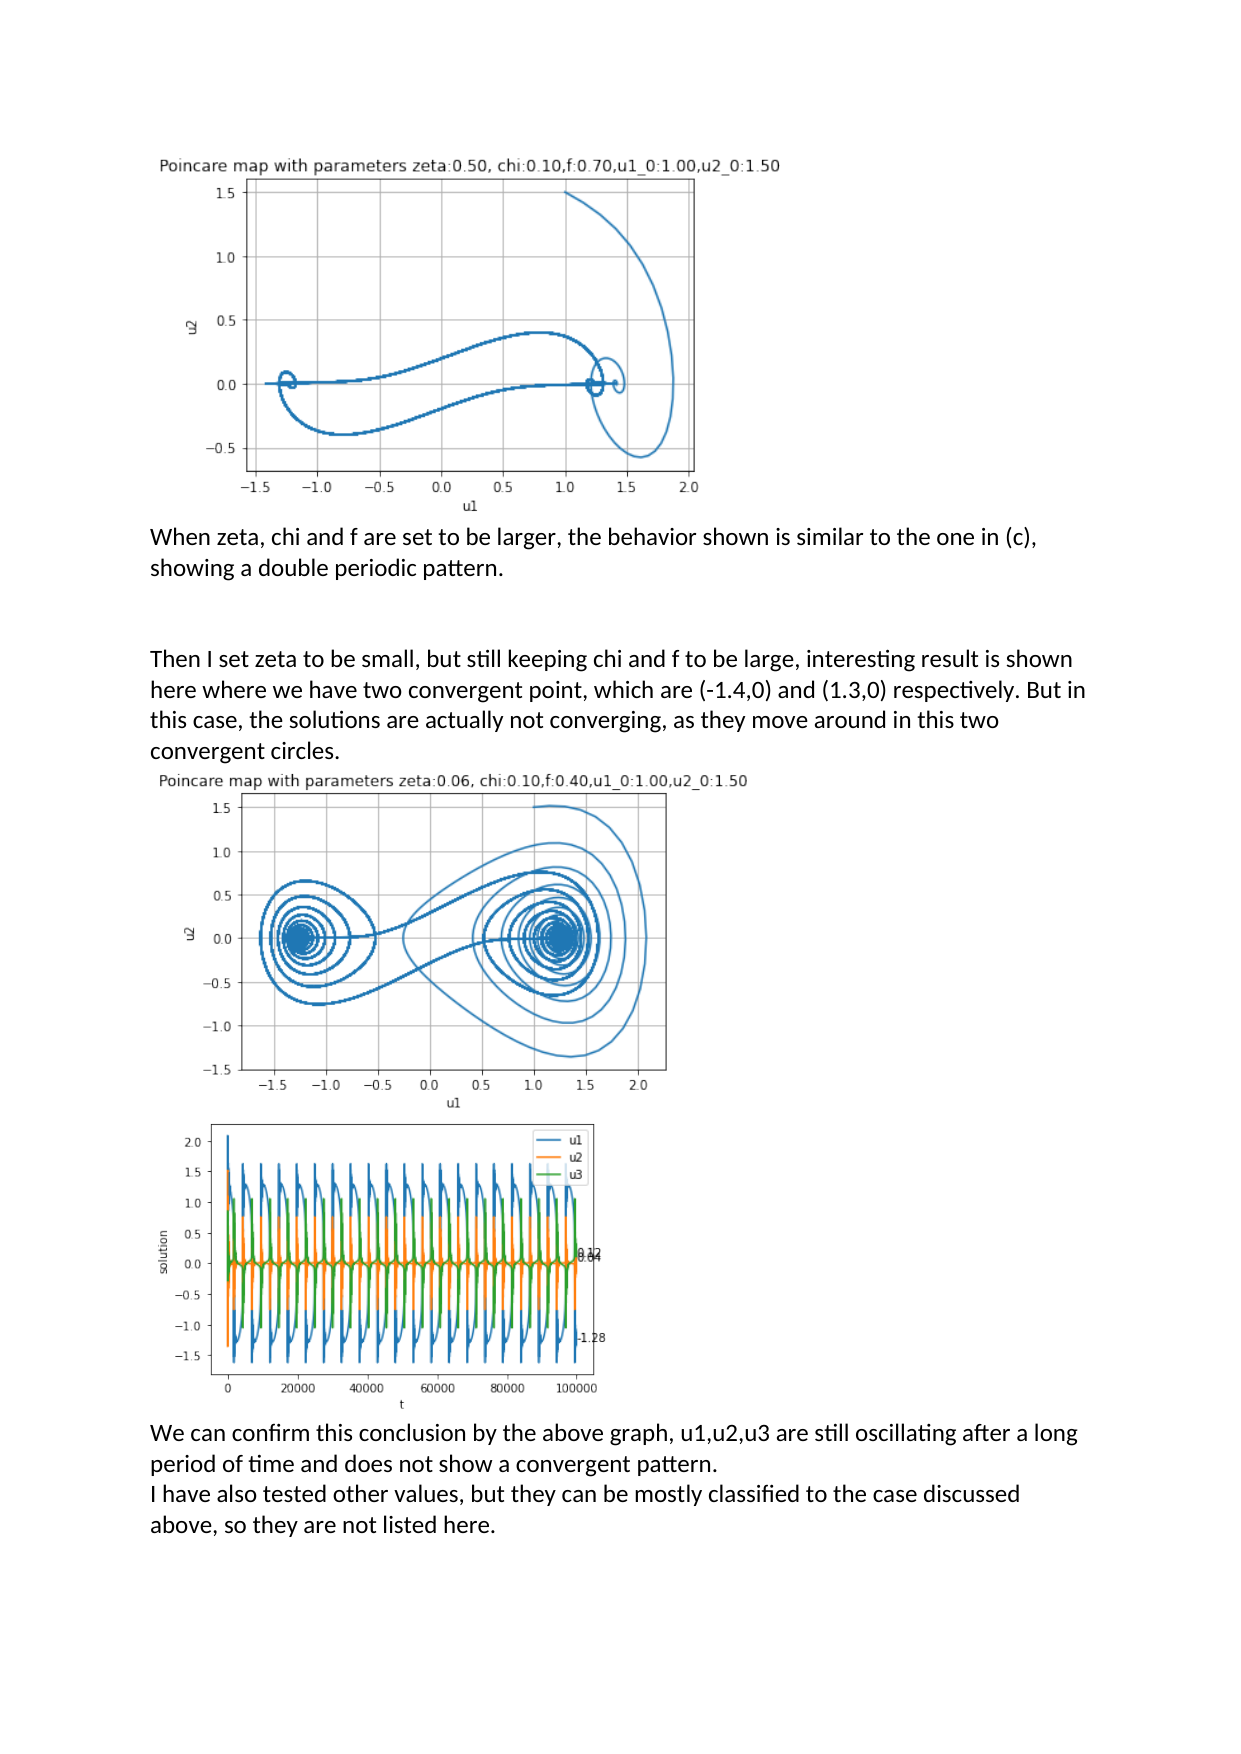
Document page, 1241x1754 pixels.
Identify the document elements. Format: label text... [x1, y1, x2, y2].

text We can confirm this conclusion by the above graph, u1,u2,u3 are still oscillating after a long period of time and does not show a convergent pattern. [150, 1417, 1090, 1478]
text When zeta, chi and f are set to be larger, the behavior shown is similar to the one in (c), showing a double periodic pattern. [150, 521, 1090, 582]
picture [150, 150, 790, 522]
text Then I set zeta to be small, but still keeping chi and f to be large, interesting result is shown here where we have two convergent point, which are (-1.4,0) and (1.3,0) respectively. But in this case, the solutions are actually not converging, as they move around in this two convergent circles. [150, 643, 1090, 765]
text I have also tested other values, but they can be mostly classified to the case discussed above, so they are not listed here. [150, 1478, 1090, 1539]
picture [150, 765, 757, 1418]
